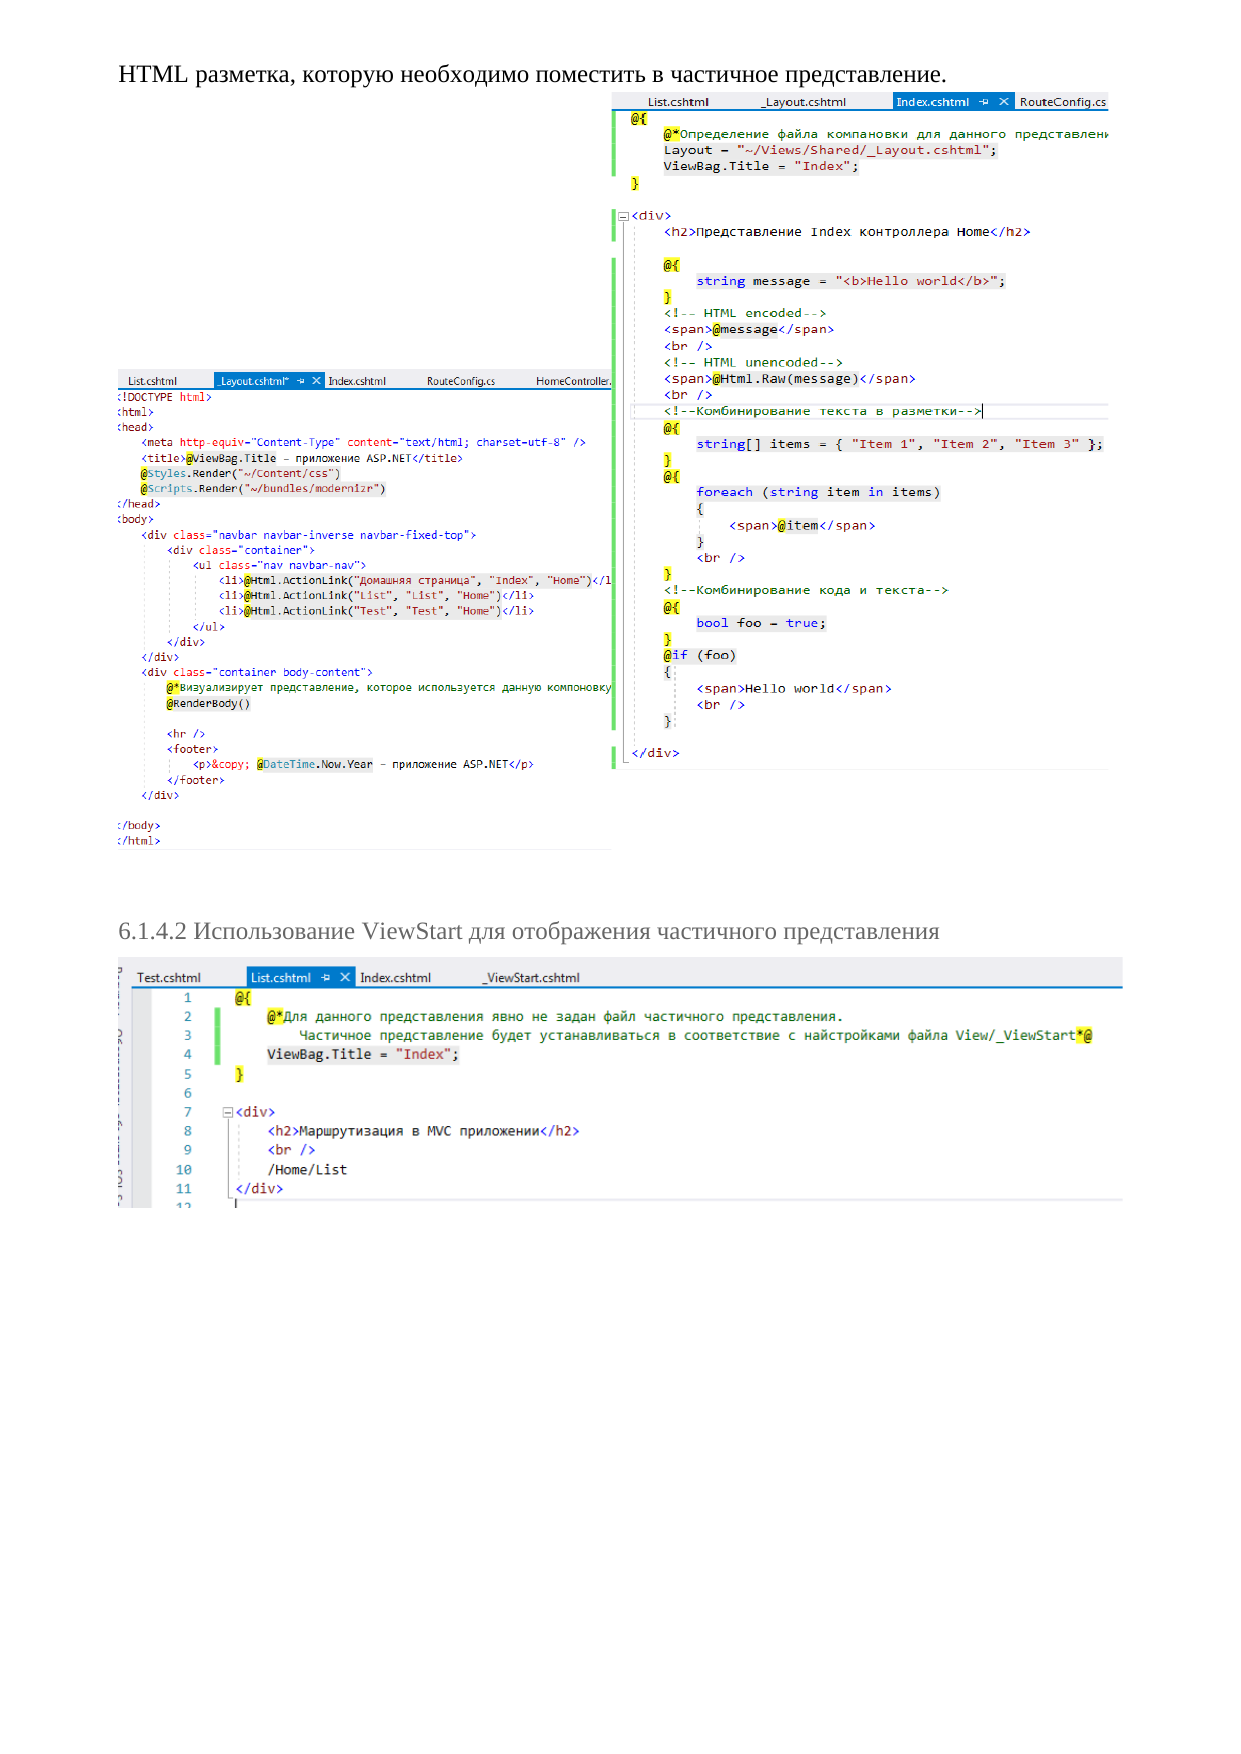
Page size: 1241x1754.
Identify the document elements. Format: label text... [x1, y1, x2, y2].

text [118, 59, 1122, 850]
picture [118, 92, 1109, 850]
picture [118, 957, 1123, 1208]
subtitle 6.1.4.2 Использование ViewStart для отображения частичного представления [118, 916, 1122, 945]
